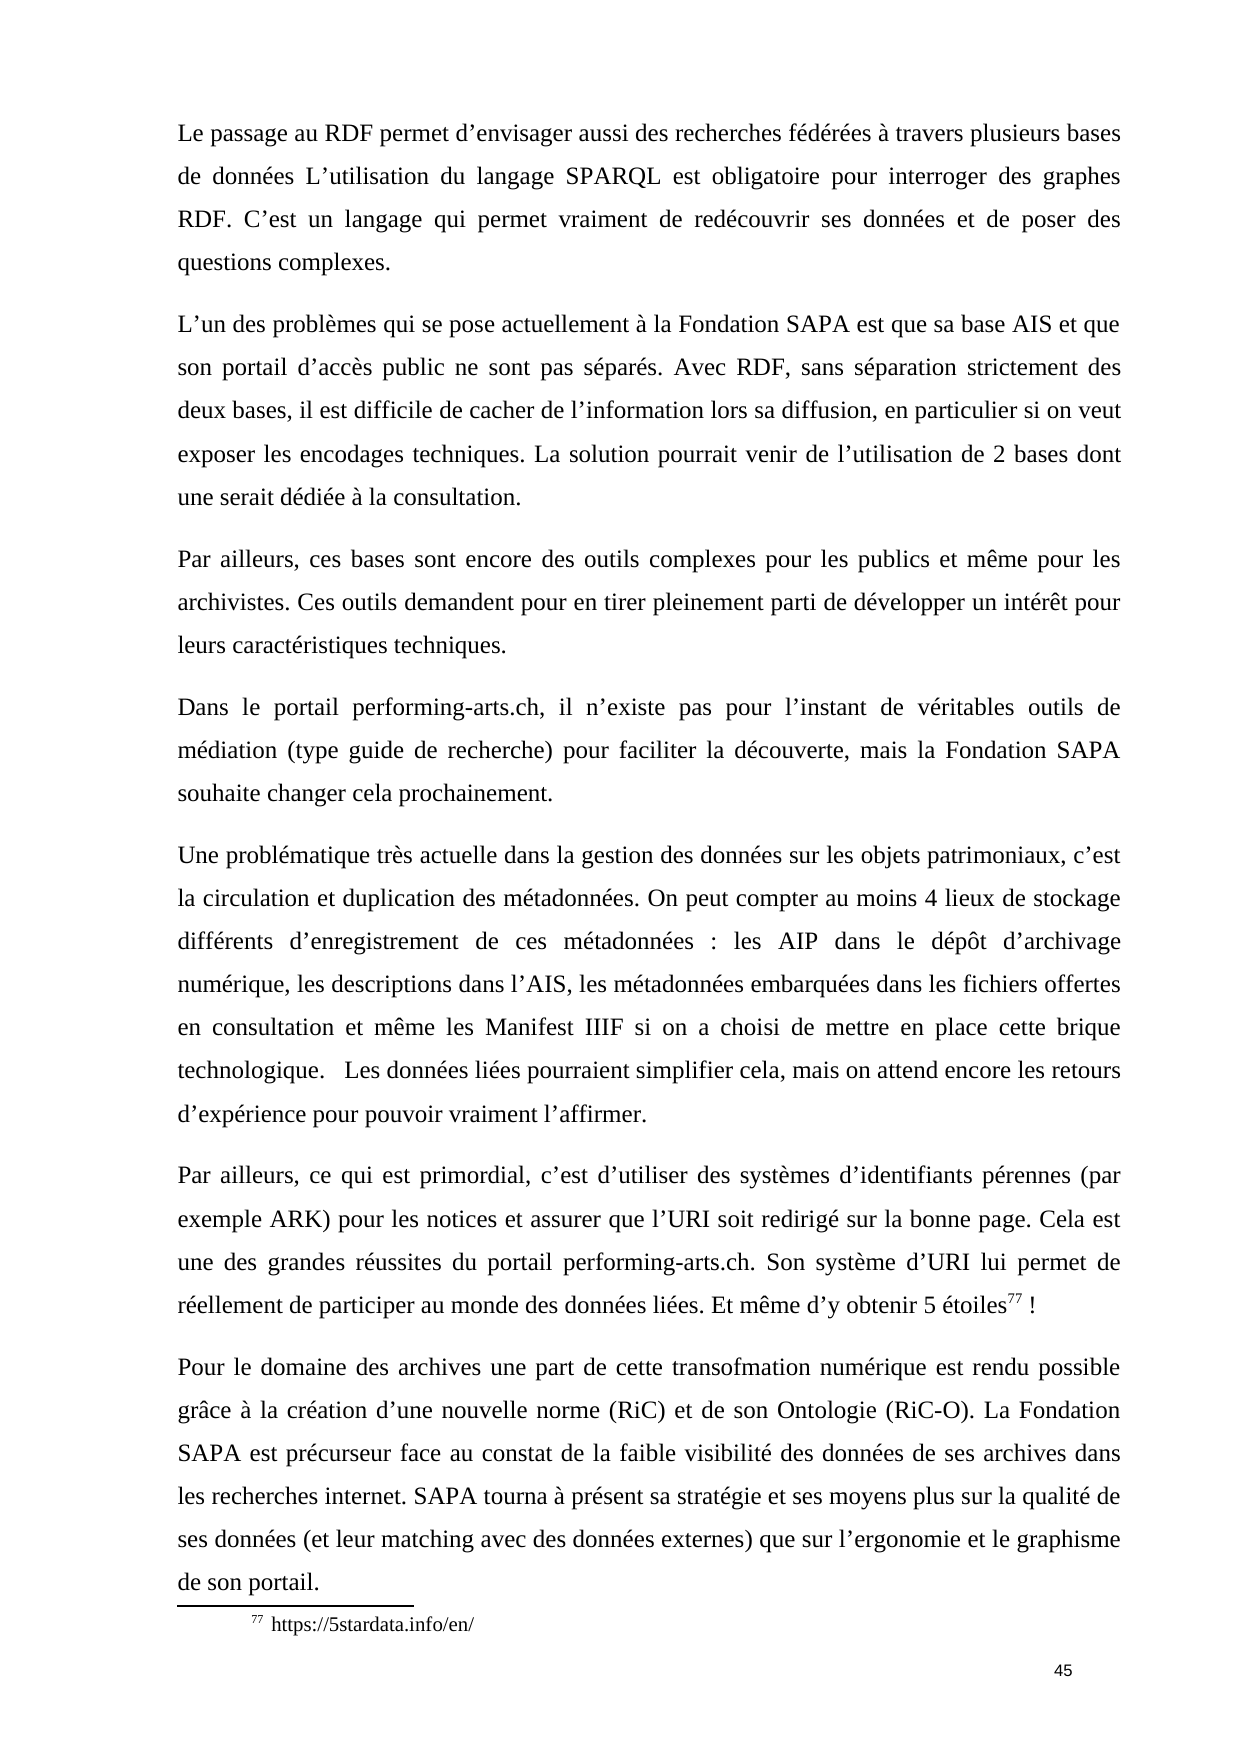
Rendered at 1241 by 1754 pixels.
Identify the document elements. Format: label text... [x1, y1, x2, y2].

text Par ailleurs, ces bases sont encore des outils complexes pour les publics et même pour les archivistes. Ces outils demandent pour en tirer pleinement parti de développer un intérêt pour leurs caractéristiques techniques. [177, 544, 1122, 659]
text Dans le portail performing-arts.ch, il n’existe pas pour l’instant de véritables outils de médiation (type guide de recherche) pour faciliter la découverte, mais la Fondation SAPA souhaite changer cela prochainement. [177, 692, 1122, 807]
text Une problématique très actuelle dans la gestion des données sur les objets patrimoniaux, c’est la circulation et duplication des métadonnées. On peut compter au moins 4 lieux de stockage différents d’enregistrement de ces métadonnées : les AIP dans le dépôt d’archivage numérique, les descriptions dans l’AIS, les métadonnées embarquées dans les fichiers offertes en consultation et même les Manifest IIIF si on a choisi de mettre en place cette brique technologique. Les données liées pourraient simplifier cela, mais on attend encore les retours d’expérience pour pouvoir vraiment l’affirmer. [177, 840, 1122, 1127]
text L’un des problèmes qui se pose actuellement à la Fondation SAPA est que sa base AIS et que son portail d’accès public ne sont pas séparés. Avec RDF, sans séparation strictement des deux bases, il est difficile de cacher de l’information lors sa diffusion, en particulier si on veut exposer les encodages techniques. La solution pourrait venir de l’utilisation de 2 bases dont une serait dédiée à la consultation. [177, 309, 1122, 511]
text Par ailleurs, ce qui est primordial, c’est d’utiliser des systèmes d’identifiants pérennes (par exemple ARK) pour les notices et assurer que l’URI soit redirigé sur la bonne page. Cela est une des grandes réussites du portail performing-arts.ch. Son système d’URI lui permet de réellement de participer au monde des données liées. Et même d’y obtenir 5 étoiles ! [177, 1161, 1122, 1319]
text Pour le domaine des archives une part de cette transofmation numérique est rendu possible grâce à la création d’une nouvelle norme (RiC) et de son Ontologie (RiC-O). La Fondation SAPA est précurseur face au constat de la faible visibilité des données de ses archives dans les recherches internet. SAPA tourna à présent sa stratégie et ses moyens plus sur la qualité de ses données (et leur matching avec des données externes) que sur l’ergonomie et le graphisme de son portail. [177, 1352, 1122, 1596]
text Le passage au RDF permet d’envisager aussi des recherches fédérées à travers plusieurs bases de données L’utilisation du langage SPARQL est obligatoire pour interroger des graphes RDF. C’est un langage qui permet vraiment de redécouvrir ses données et de poser des questions complexes. [177, 118, 1122, 276]
